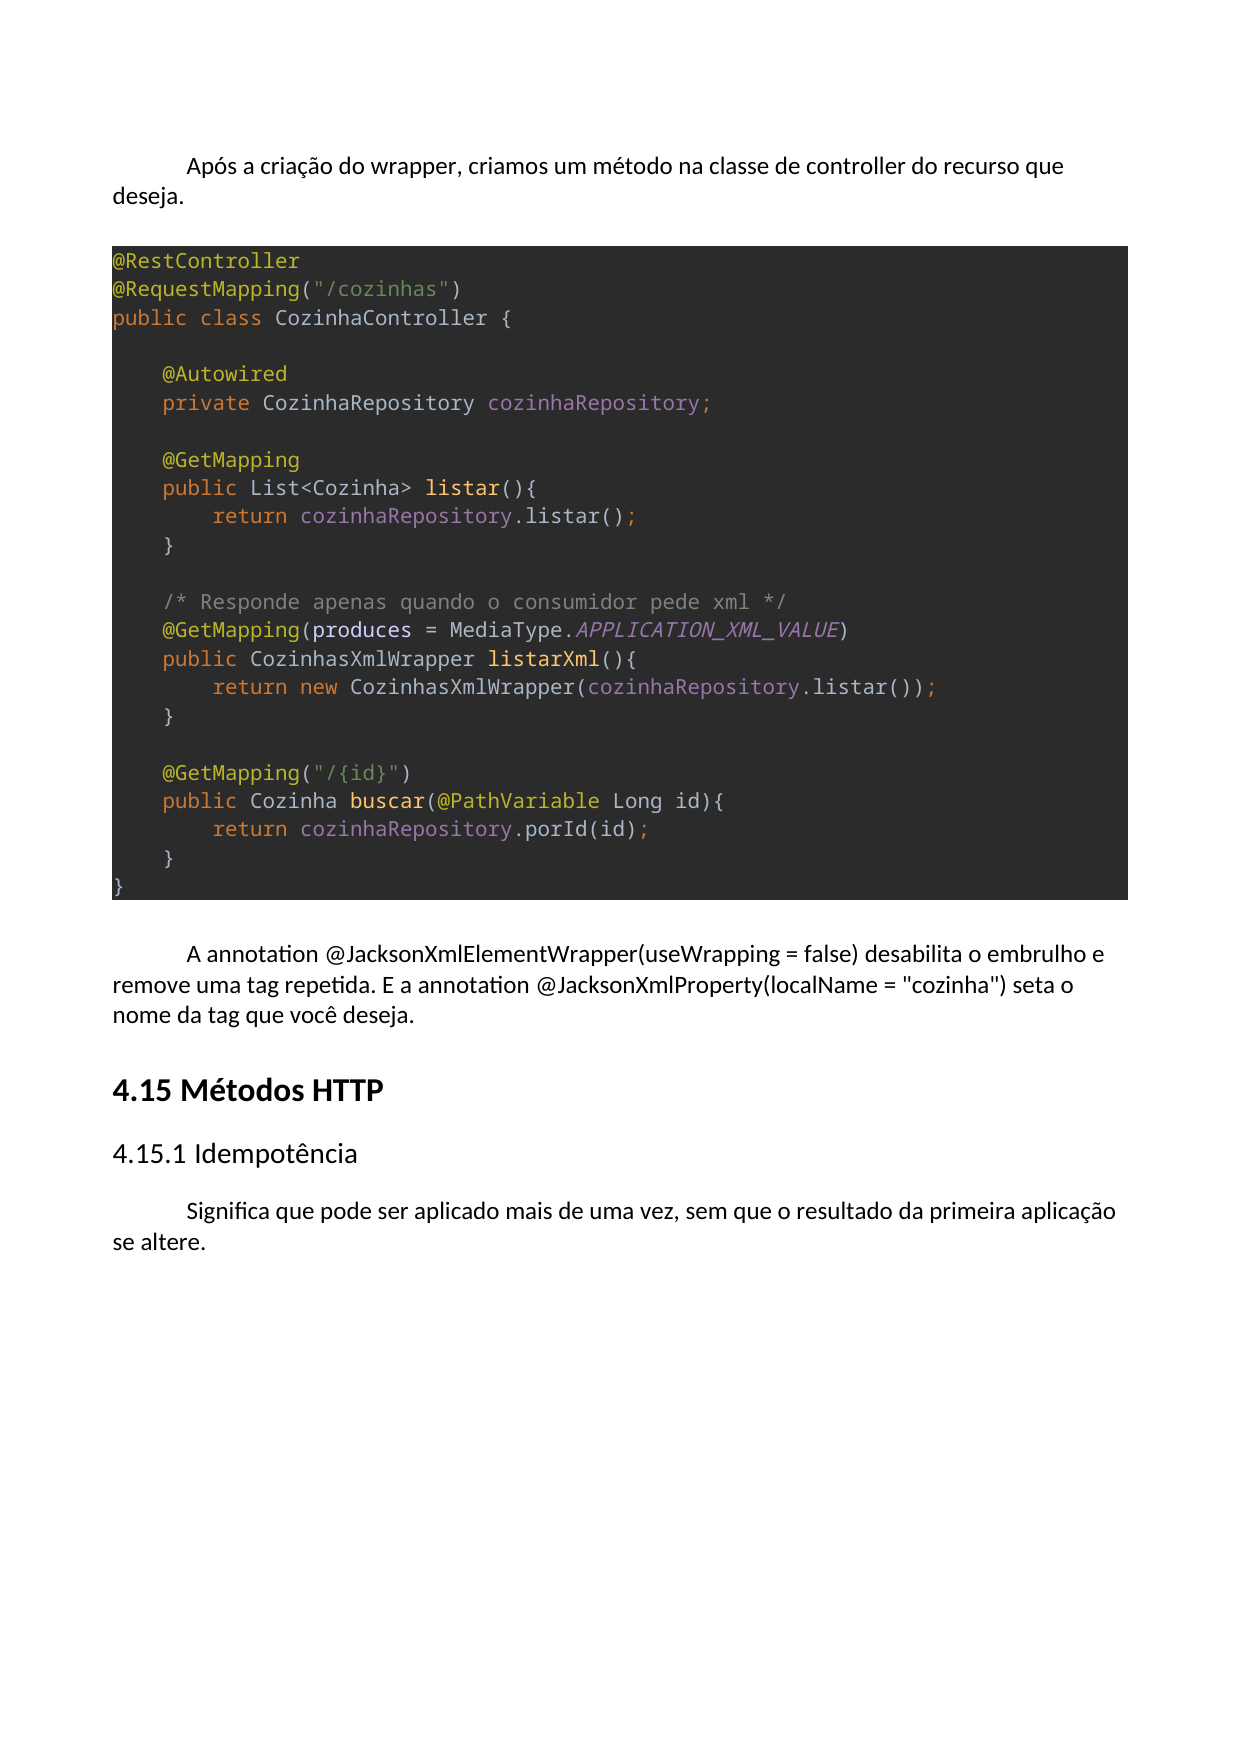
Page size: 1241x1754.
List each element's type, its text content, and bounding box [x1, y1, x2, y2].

text A annotation @JacksonXmlElementWrapper(useWrapping = false) desabilita o embrulho e remove uma tag repetida. E a annotation @JacksonXmlProperty(localName = "cozinha") seta o nome da tag que você deseja. [112, 939, 1128, 1030]
subtitle Métodos HTTP [112, 1069, 1128, 1110]
text Após a criação do wrapper, criamos um método na classe de controller do recurso que deseja. [112, 150, 1128, 211]
text @RestController @RequestMapping("/cozinhas") public class CozinhaController { @Autowired private CozinhaRepository cozinhaRepository; @GetMapping public List<Cozinha> listar(){ return cozinhaRepository.listar(); } /* Responde apenas quando o consumidor pede xml */ @GetMapping(produces = MediaType.APPLICATION_XML_VALUE) public CozinhasXmlWrapper listarXml(){ return new CozinhasXmlWrapper(cozinhaRepository.listar()); } @GetMapping("/{id}") public Cozinha buscar(@PathVariable Long id){ return cozinhaRepository.porId(id); } } [112, 246, 1128, 900]
text Significa que pode ser aplicado mais de uma vez, sem que o resultado da primeira aplicação se altere. [112, 1195, 1128, 1256]
subtitle Idempotência [112, 1135, 1128, 1170]
